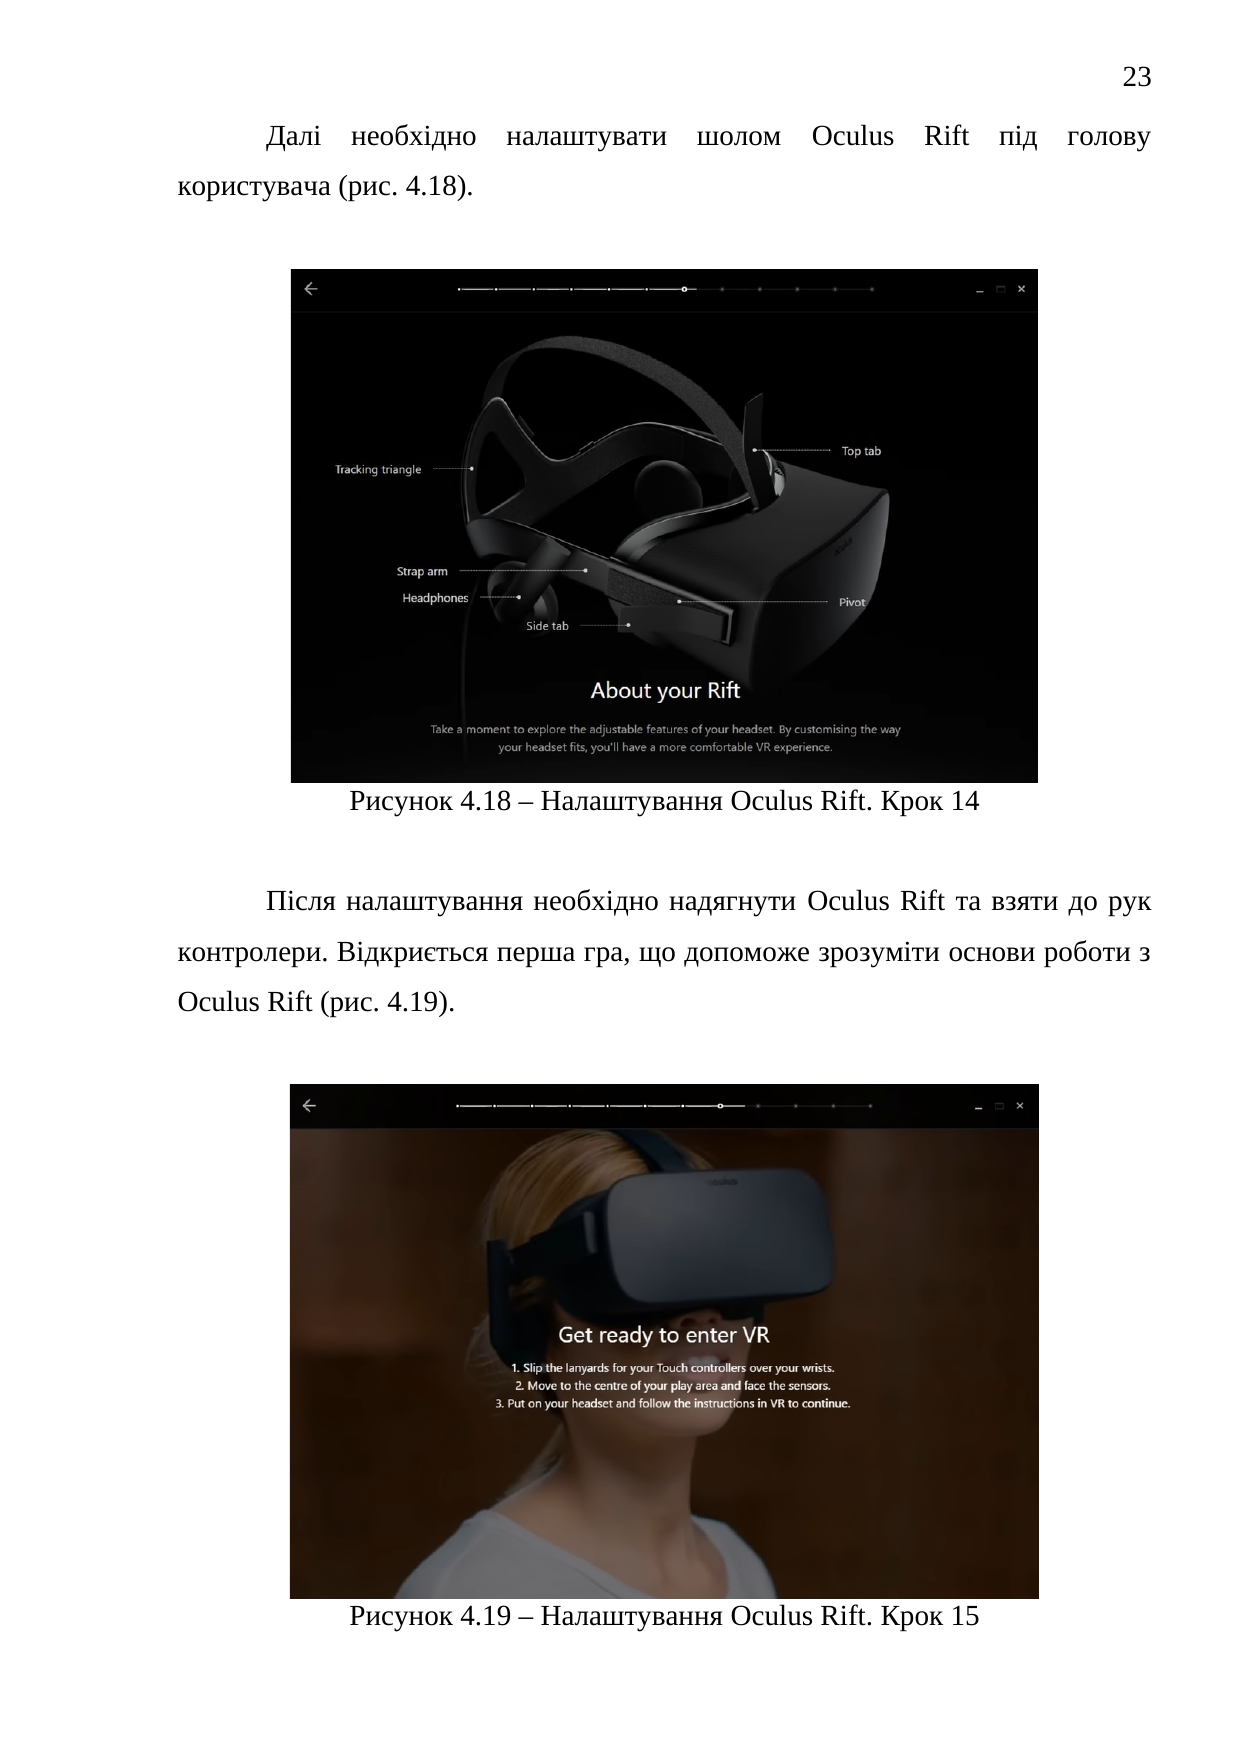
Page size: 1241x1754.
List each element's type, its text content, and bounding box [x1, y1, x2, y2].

picture [289, 1084, 1039, 1599]
picture [290, 269, 1038, 783]
text Після налаштування необхідно надягнути Oculus Rift та взяти до рук контролери. Відкриється перша гра, що допоможе зрозуміти основи роботи з Oculus Rift (рис. 4.19). [177, 883, 1152, 1018]
text Далі необхідно налаштувати шолом Oculus Rift під голову користувача (рис. 4.18). [177, 118, 1152, 202]
text Налаштування Oculus Rift. Крок 14 [177, 783, 1152, 816]
text Налаштування Oculus Rift. Крок 15 [177, 1598, 1152, 1632]
